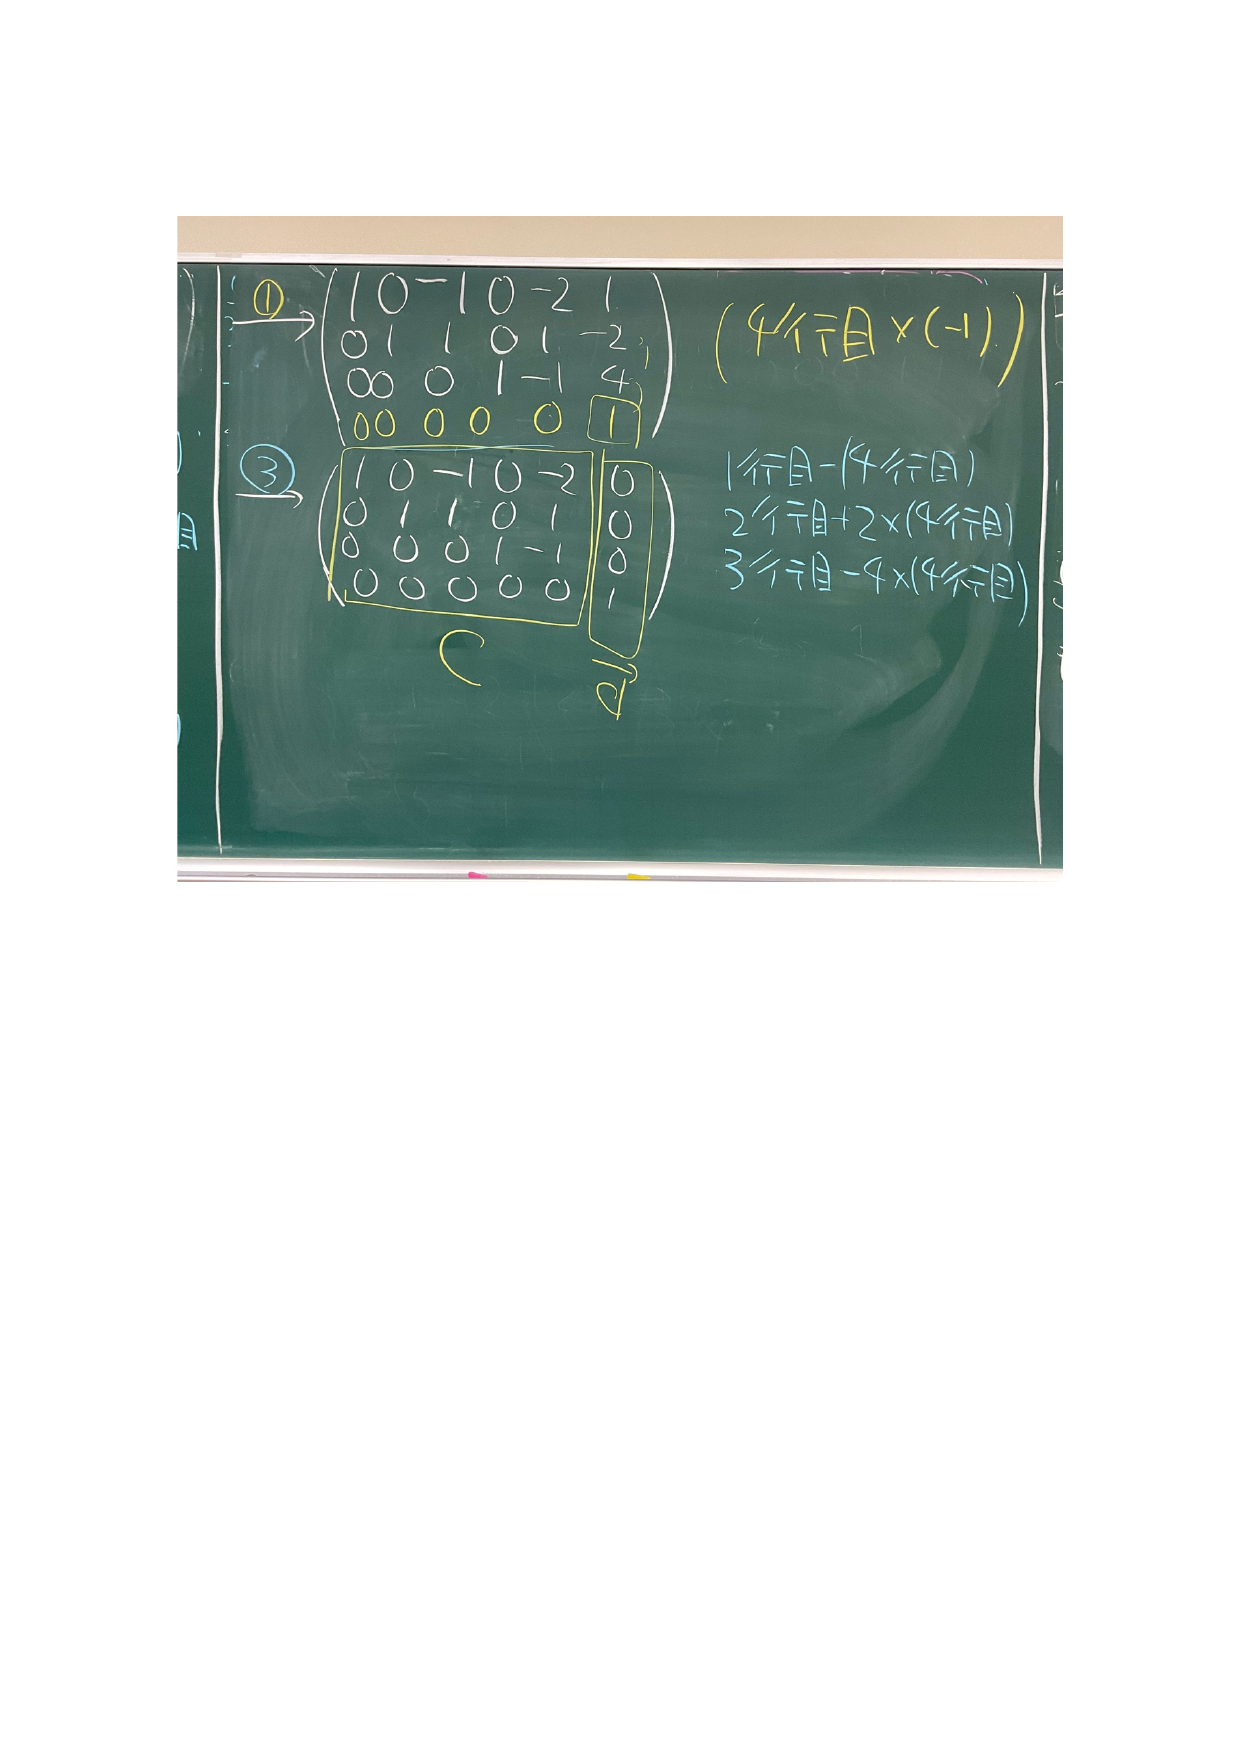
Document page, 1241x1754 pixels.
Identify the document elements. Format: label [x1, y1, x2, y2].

picture [177, 216, 1063, 882]
